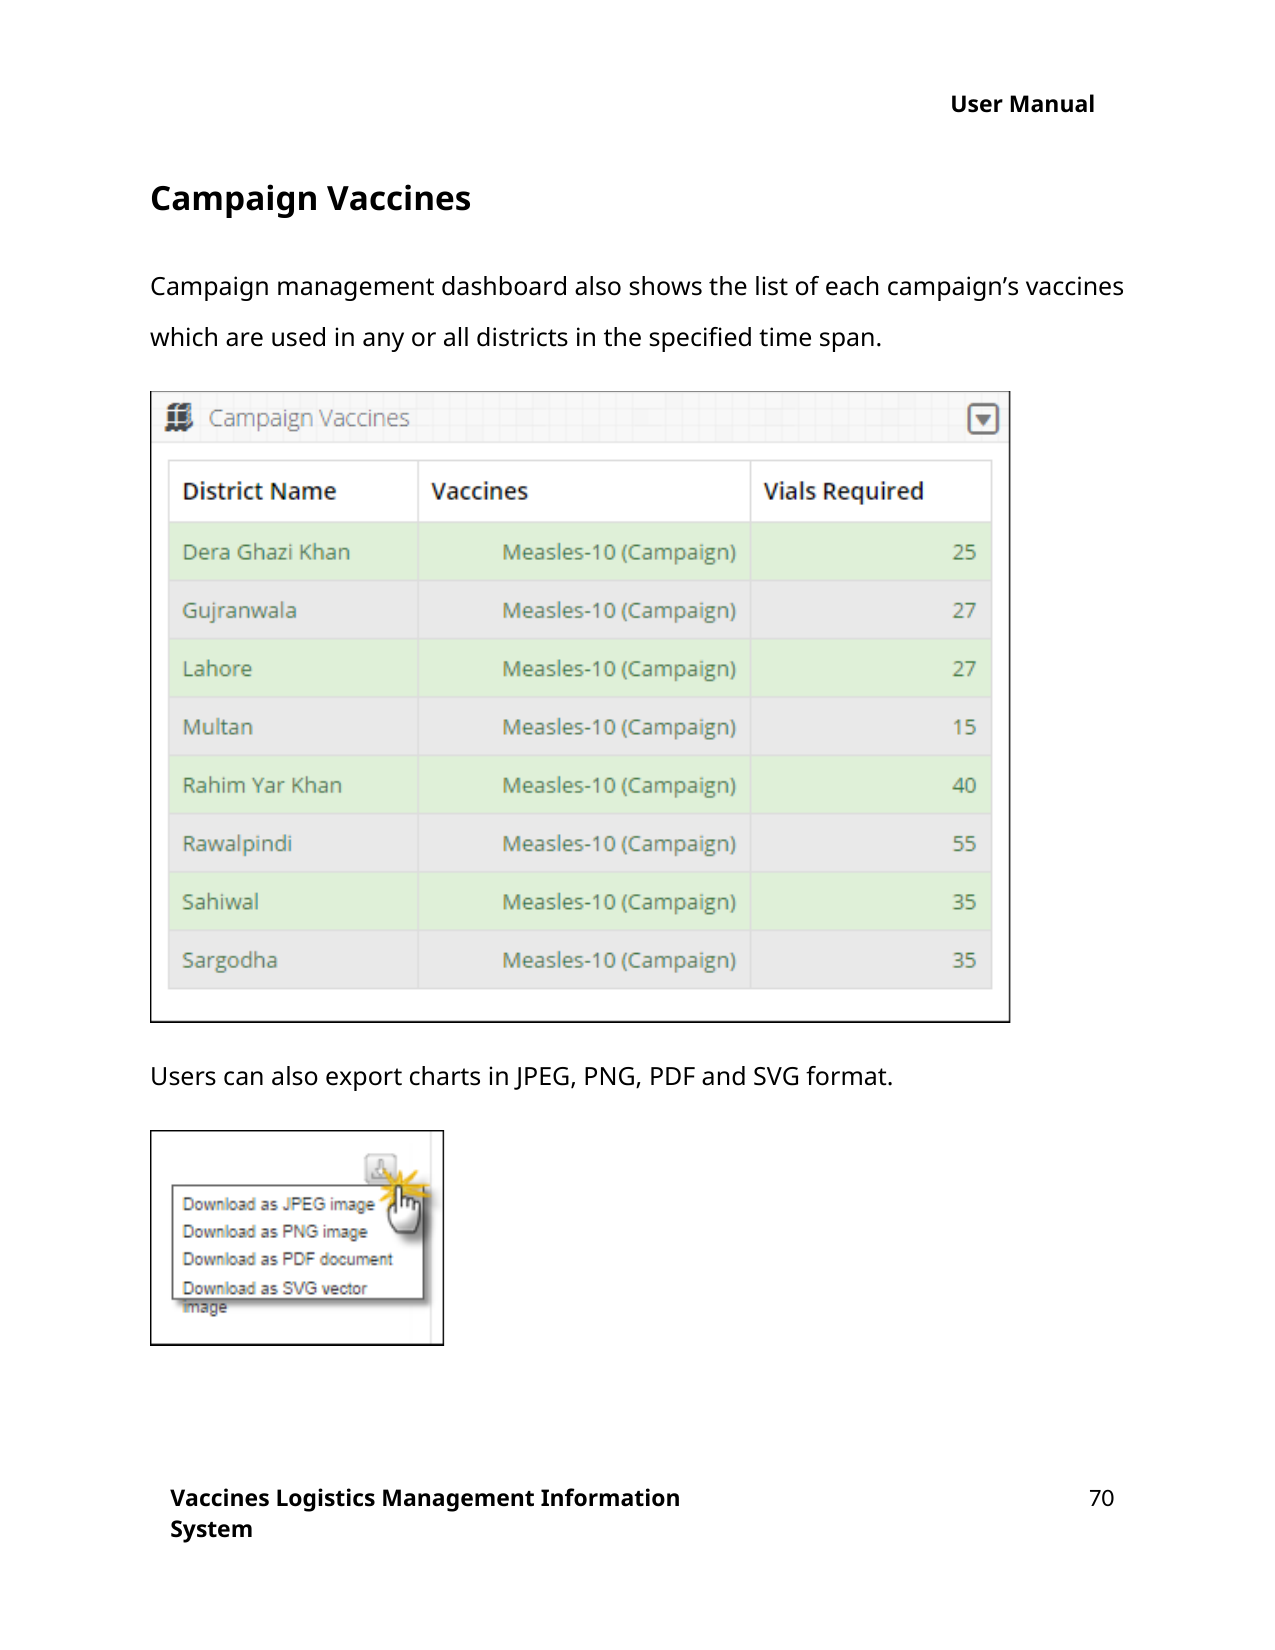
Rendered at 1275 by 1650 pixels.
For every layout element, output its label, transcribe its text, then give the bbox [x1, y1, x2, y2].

picture [150, 391, 1011, 1023]
picture [150, 1130, 445, 1346]
text Campaign management dashboard also shows the list of each campaign’s vaccines which are used in any or all districts in the specified time span. [150, 268, 1125, 353]
text Campaign Vaccines [150, 175, 1125, 220]
text Users can also export charts in JPEG, PNG, PDF and SVG format. [150, 1058, 1125, 1092]
